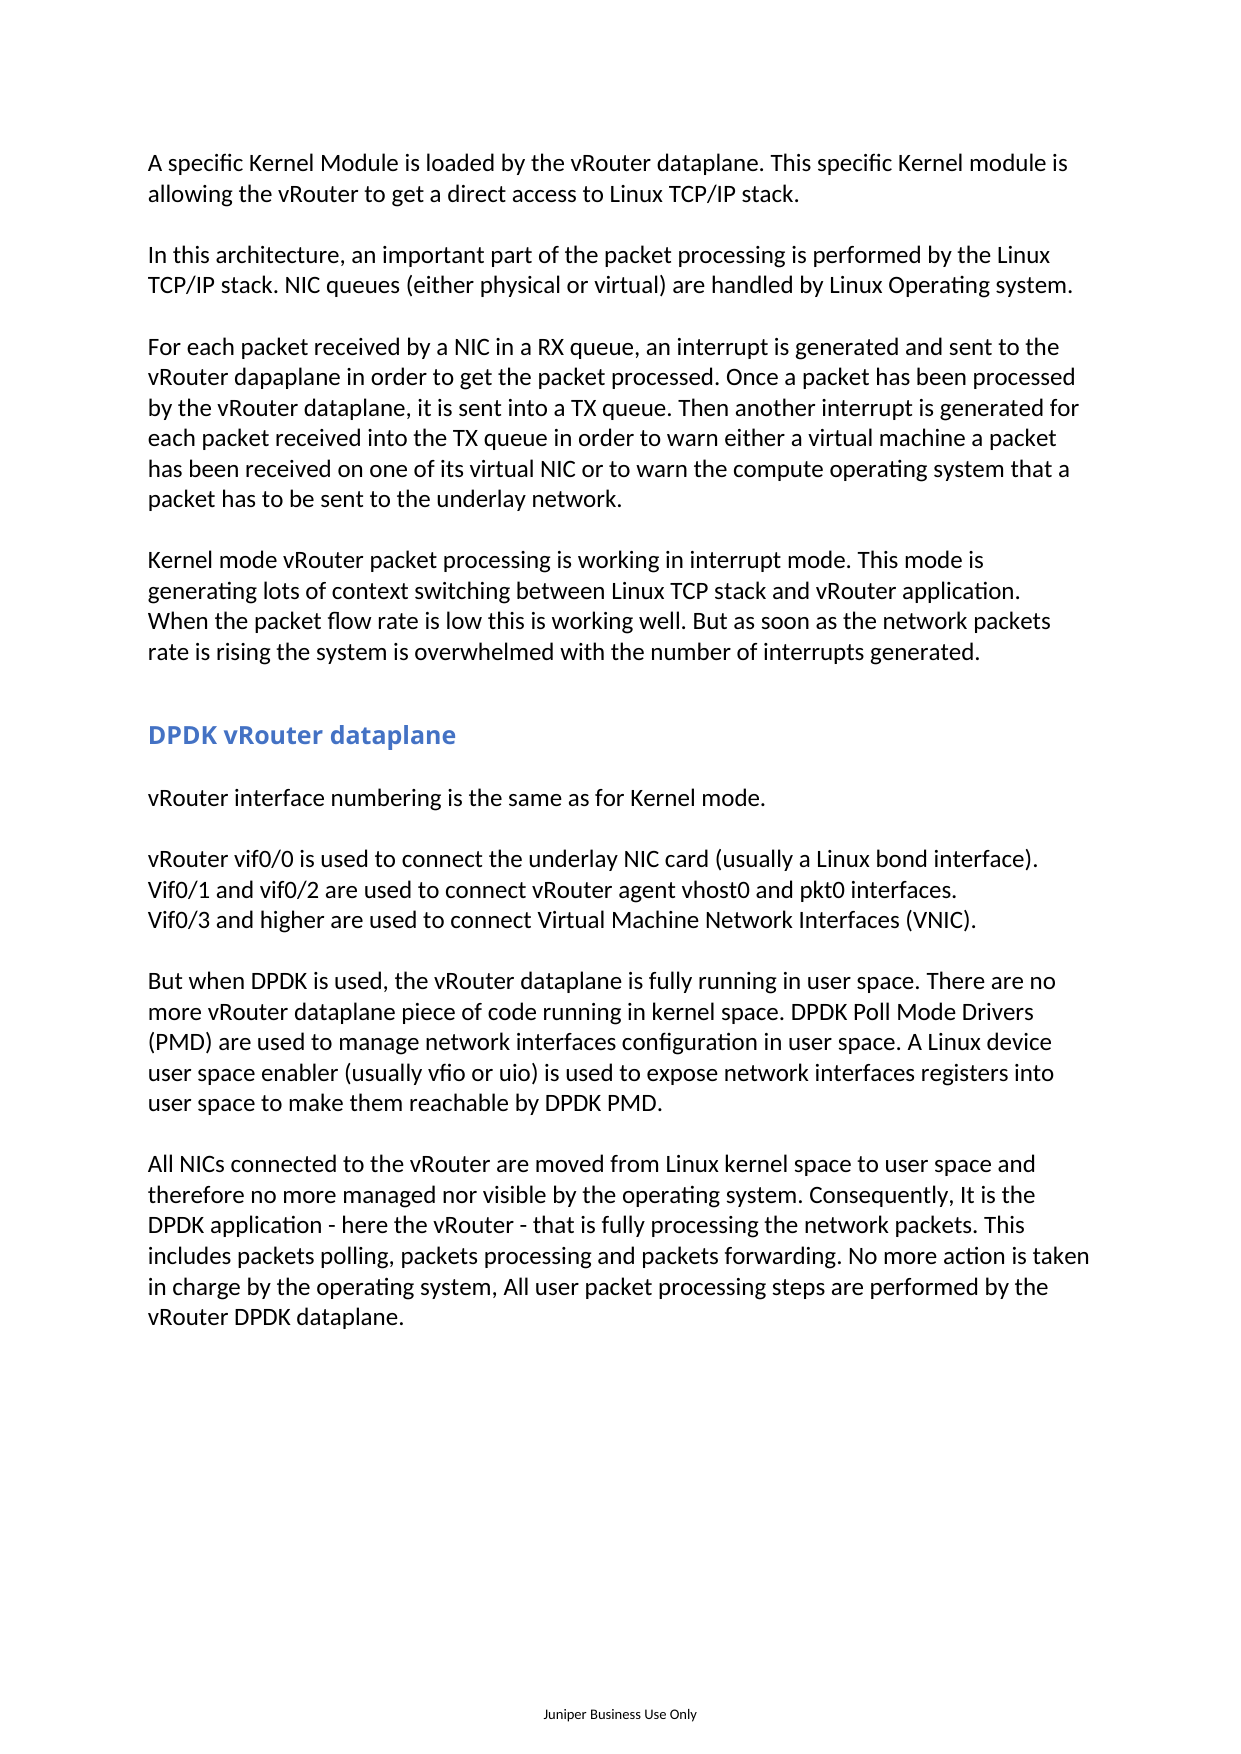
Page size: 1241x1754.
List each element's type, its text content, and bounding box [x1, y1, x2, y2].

text In this architecture, an important part of the packet processing is performed by the Linux TCP/IP stack. NIC queues (either physical or virtual) are handled by Linux Operating system. [148, 239, 1093, 300]
text Vif0/3 and higher are used to connect Virtual Machine Network Interfaces (VNIC). [148, 904, 1093, 935]
text A specific Kernel Module is loaded by the vRouter dataplane. This specific Kernel module is allowing the vRouter to get a direct access to Linux TCP/IP stack. [148, 148, 1093, 209]
text For each packet received by a NIC in a RX queue, an interrupt is generated and sent to the vRouter dapaplane in order to get the packet processed. Once a packet has been processed by the vRouter dataplane, it is sent into a TX queue. Then another interrupt is generated for each packet received into the TX queue in order to warn either a virtual machine a packet has been received on one of its virtual NIC or to warn the compute operating system that a packet has to be sent to the underlay network. [148, 331, 1093, 514]
text Kernel mode vRouter packet processing is working in interrupt mode. This mode is generating lots of context switching between Linux TCP stack and vRouter application. [148, 544, 1093, 605]
subtitle DPDK vRouter dataplane [148, 718, 1093, 752]
text But when DPDK is used, the vRouter dataplane is fully running in user space. There are no more vRouter dataplane piece of code running in kernel space. DPDK Poll Mode Drivers (PMD) are used to manage network interfaces configuration in user space. A Linux device user space enabler (usually vfio or uio) is used to expose network interfaces registers into user space to make them reachable by DPDK PMD. [148, 966, 1093, 1118]
text vRouter vif0/0 is used to connect the underlay NIC card (usually a Linux bond interface). [148, 843, 1093, 874]
text vRouter interface numbering is the same as for Kernel mode. [148, 782, 1093, 813]
text Vif0/1 and vif0/2 are used to connect vRouter agent vhost0 and pkt0 interfaces. [148, 874, 1093, 904]
text All NICs connected to the vRouter are moved from Linux kernel space to user space and therefore no more managed nor visible by the operating system. Consequently, It is the DPDK application - here the vRouter - that is fully processing the network packets. This includes packets polling, packets processing and packets forwarding. No more action is taken in charge by the operating system, All user packet processing steps are performed by the vRouter DPDK dataplane. [148, 1149, 1093, 1332]
text When the packet flow rate is low this is working well. But as soon as the network packets rate is rising the system is overwhelmed with the number of interrupts generated. [148, 605, 1093, 666]
